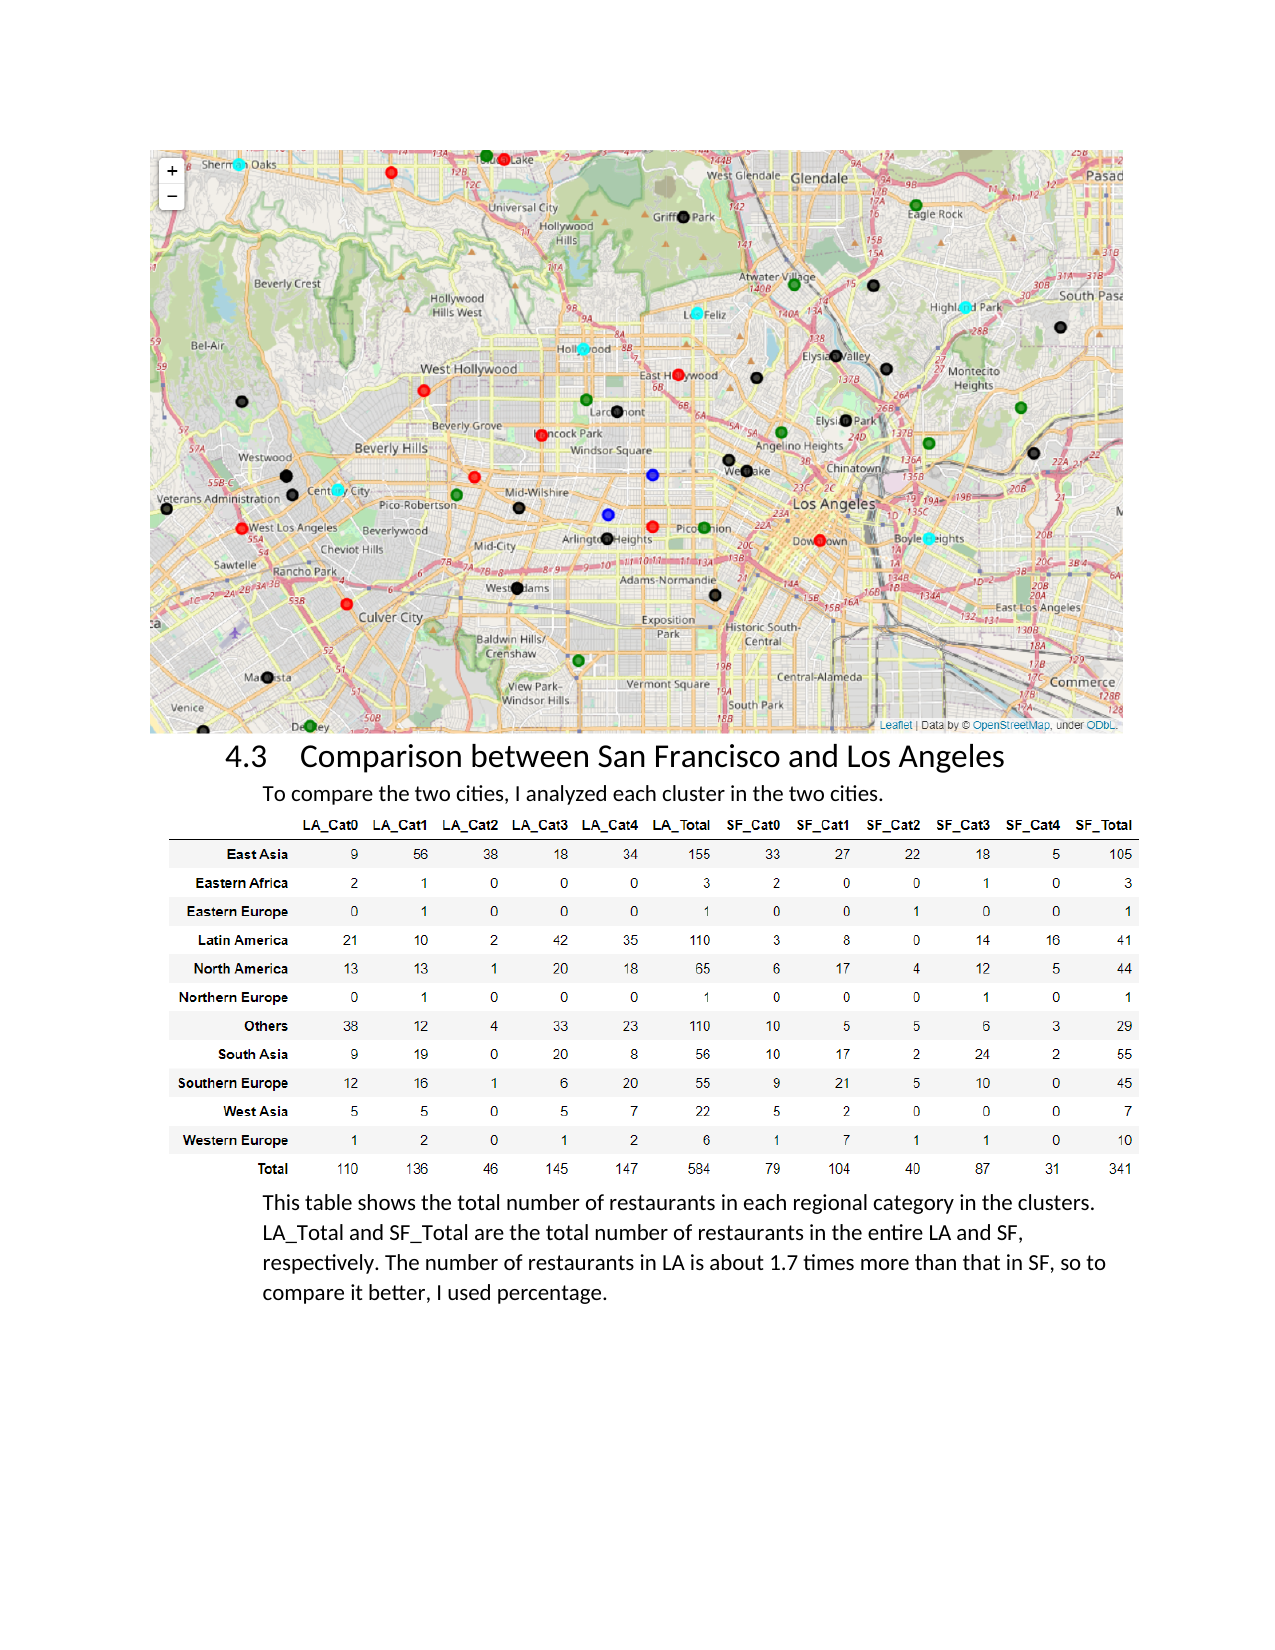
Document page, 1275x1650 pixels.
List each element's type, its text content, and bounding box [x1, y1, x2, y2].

picture [168, 809, 1144, 1186]
list To compare the two cities, I analyzed each cluster in the two cities. [262, 779, 1125, 807]
list Comparison between San Francisco and Los Angeles [225, 735, 1125, 776]
list This table shows the total number of restaurants in each regional category in the clusters. LA_Total and SF_Total are the total number of restaurants in the entire LA and SF, respectively. The number of restaurants in LA is about 1.7 times more than that in SF, so to compare it better, I used percentage. [262, 1188, 1125, 1306]
picture [150, 150, 1125, 734]
